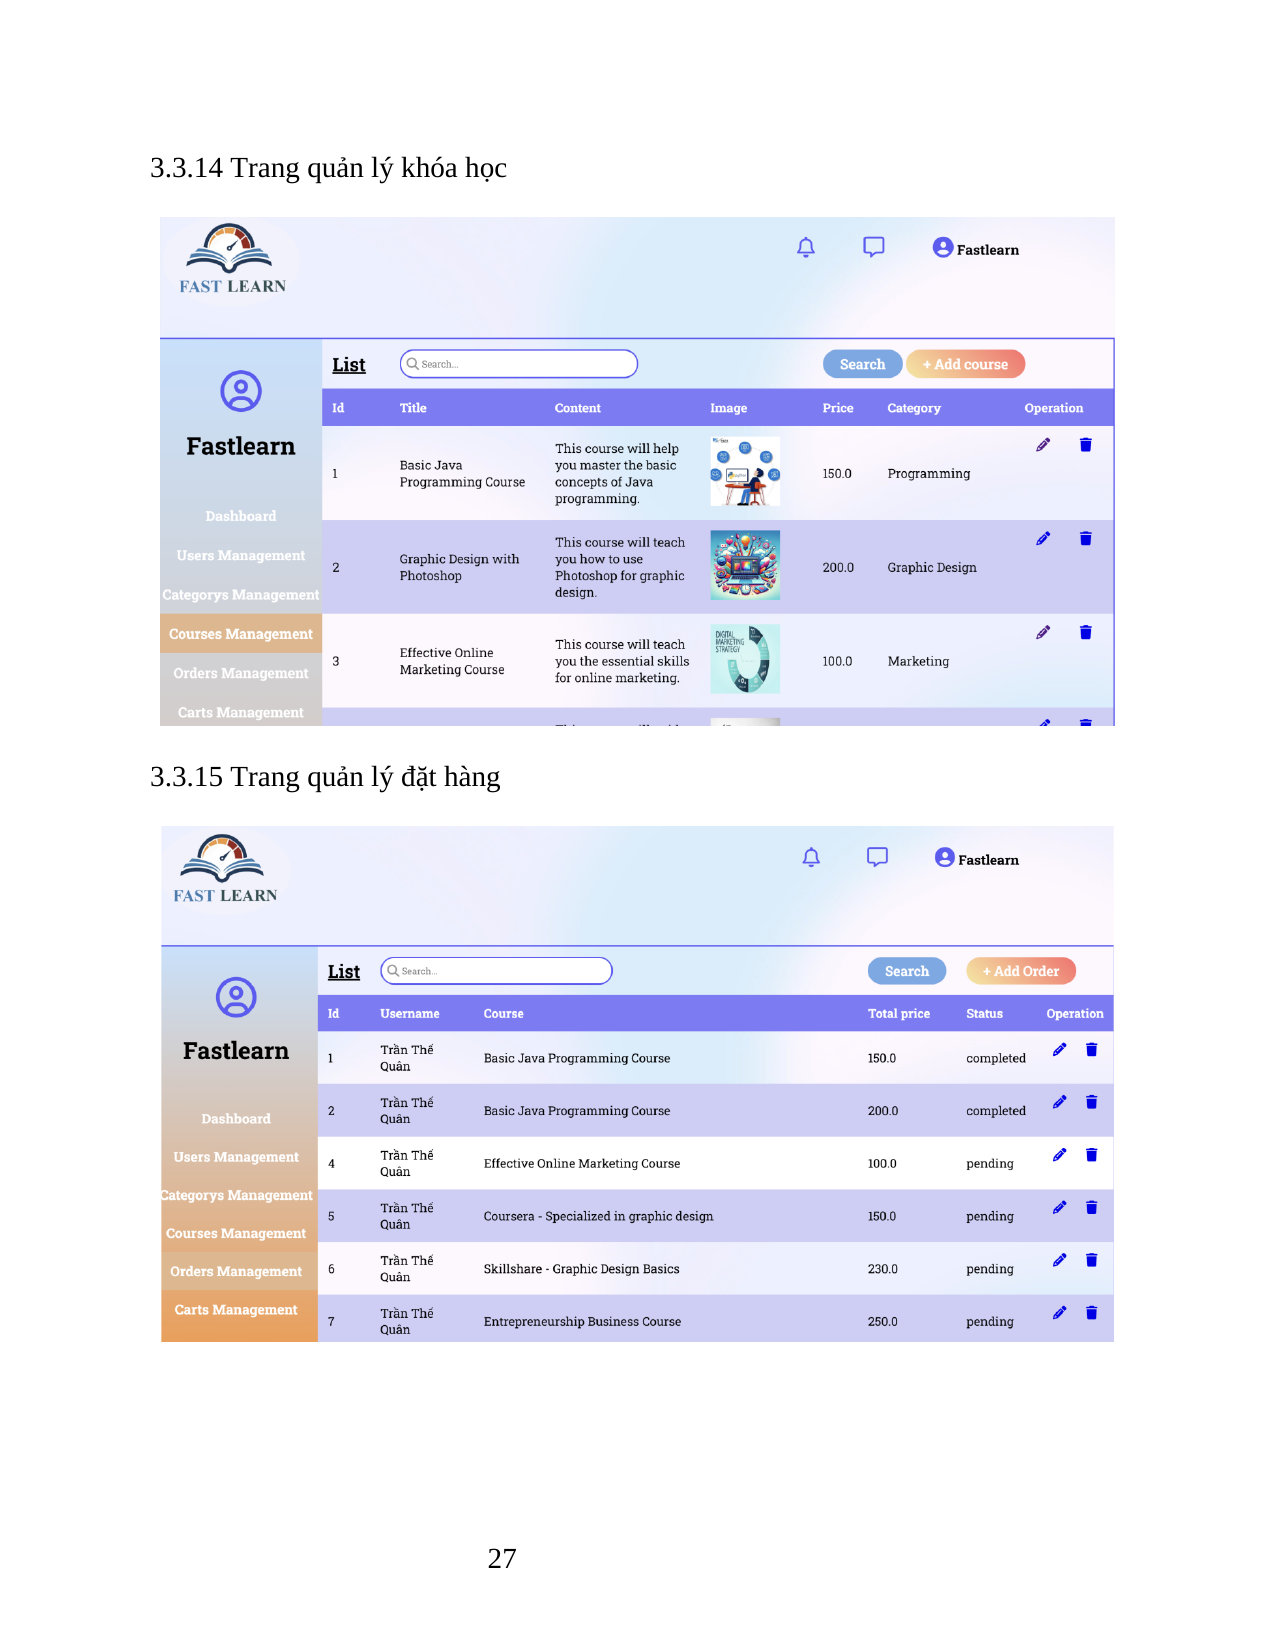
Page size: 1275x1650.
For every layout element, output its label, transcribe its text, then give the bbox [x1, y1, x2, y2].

picture [161, 826, 1114, 1342]
text 3.3.14 Trang quản lý khóa học [150, 150, 1125, 183]
text 3.3.15 Trang quản lý đặt hàng [150, 759, 1125, 793]
picture [160, 217, 1115, 726]
